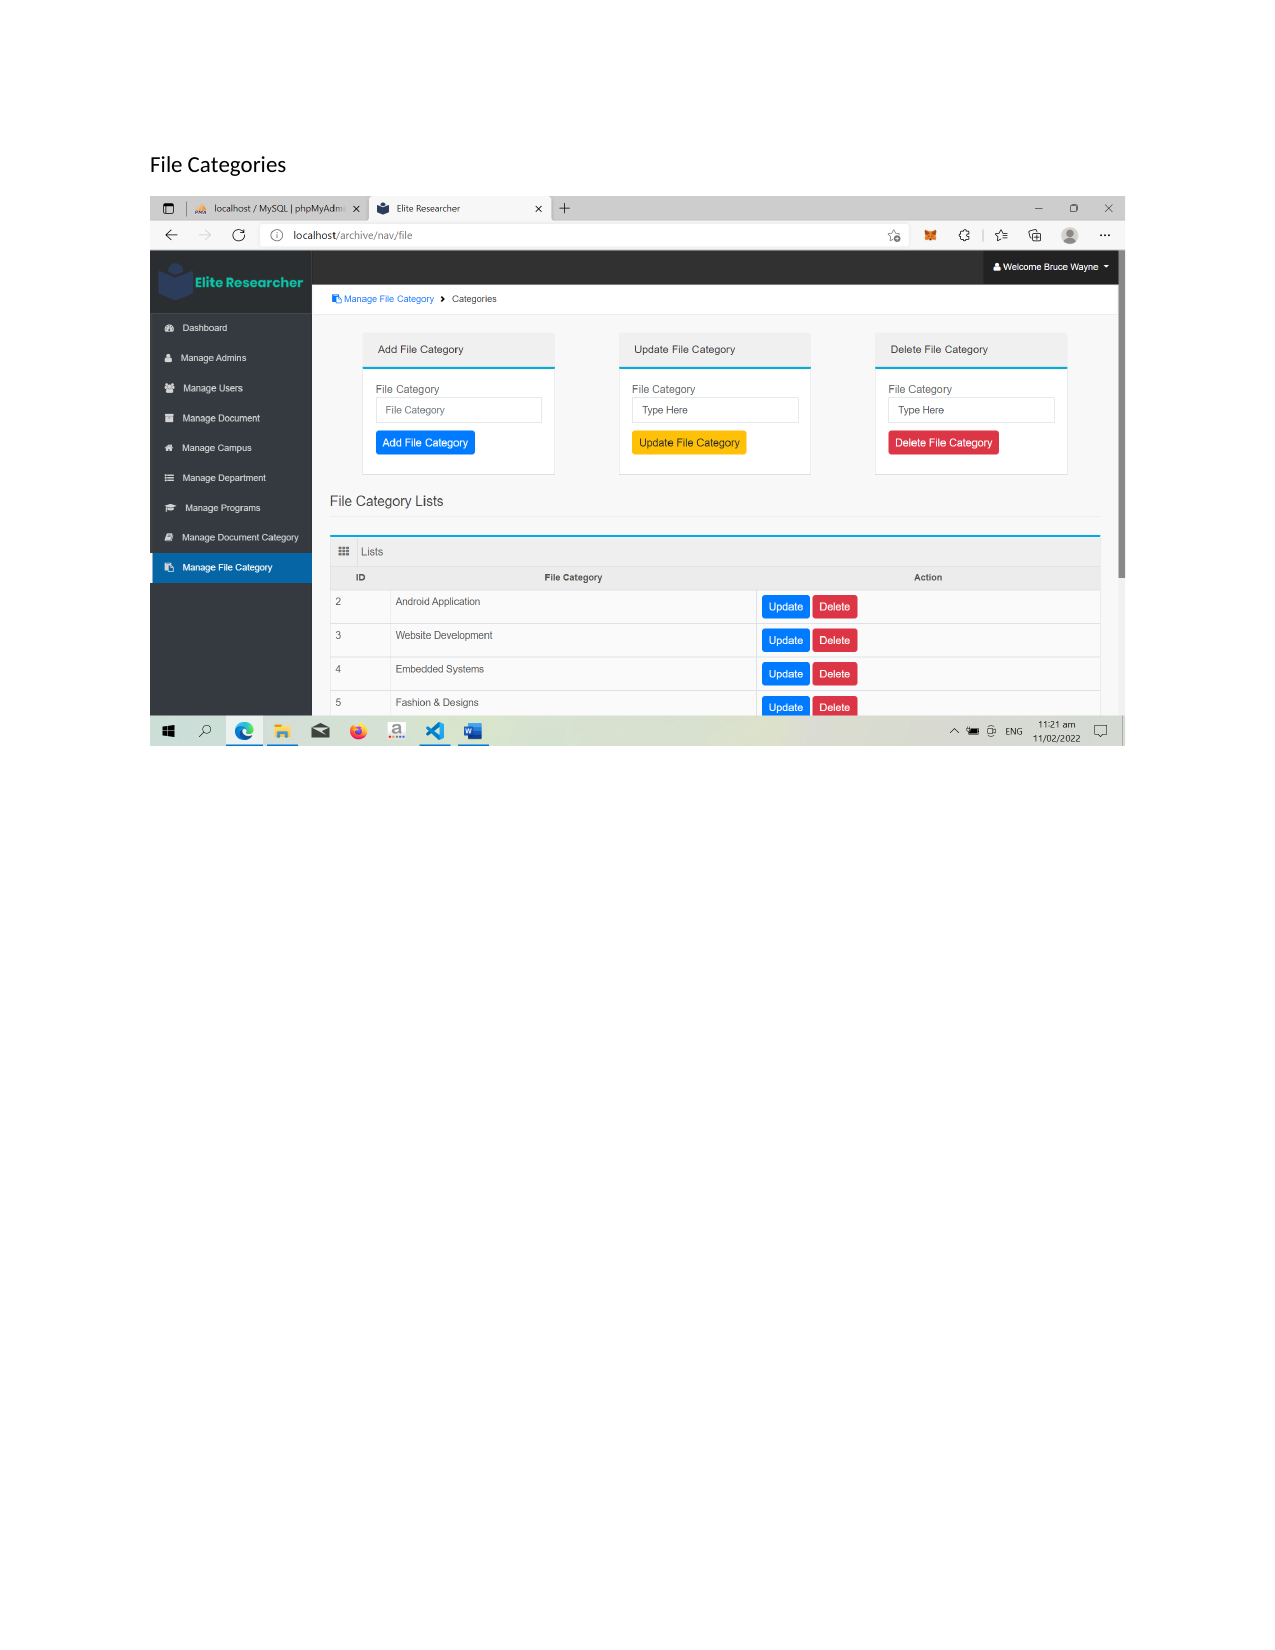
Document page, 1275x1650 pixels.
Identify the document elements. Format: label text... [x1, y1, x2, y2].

picture [150, 196, 1125, 746]
text File Categories [150, 150, 1125, 178]
